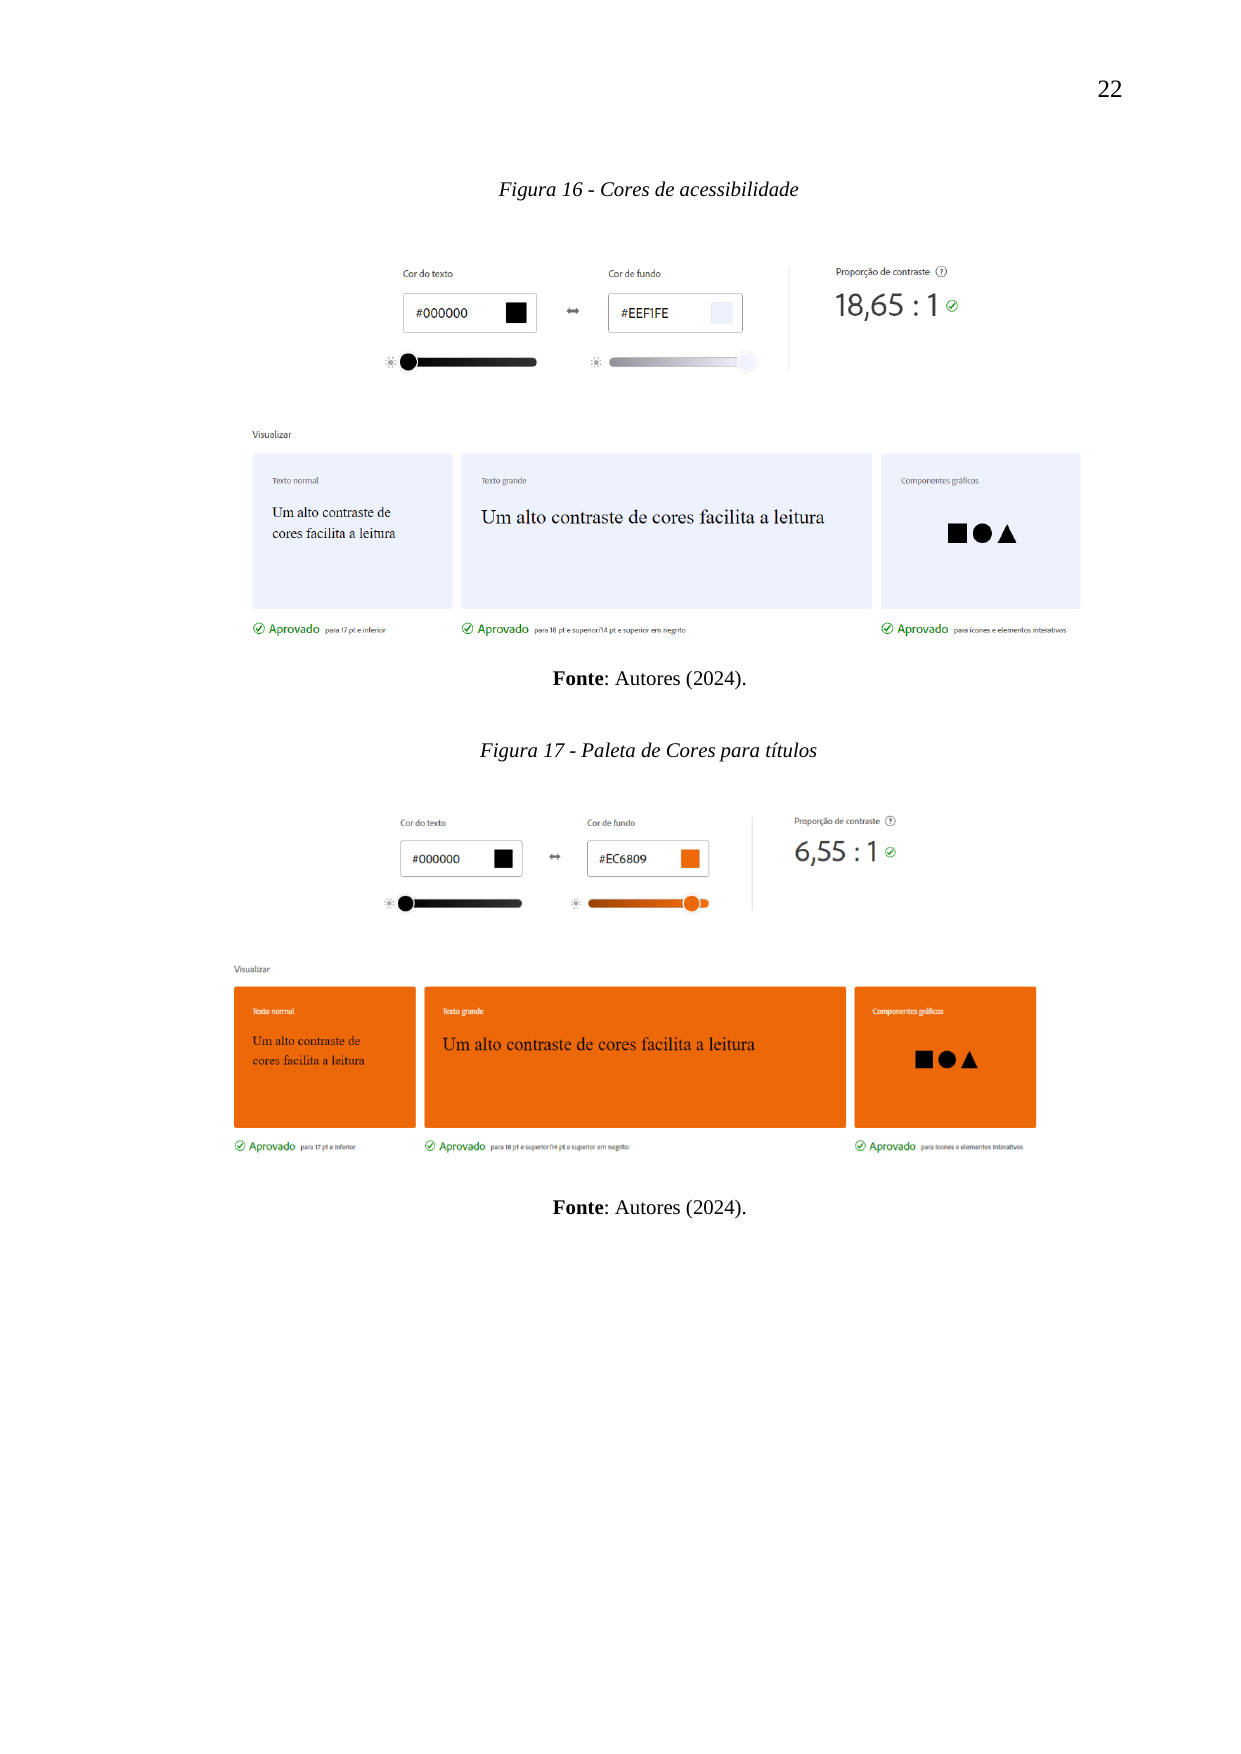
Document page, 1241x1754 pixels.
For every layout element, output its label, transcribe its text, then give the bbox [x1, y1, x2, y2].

text Figura 17 - Paleta de Cores para títulos [177, 738, 1122, 762]
picture [206, 783, 1093, 1181]
text Fonte: Autores (2024). [177, 1195, 1122, 1219]
text Fonte: Autores (2024). [177, 666, 1122, 690]
picture [206, 222, 1093, 652]
text Figura 16 - Cores de acessibilidade [177, 177, 1122, 201]
